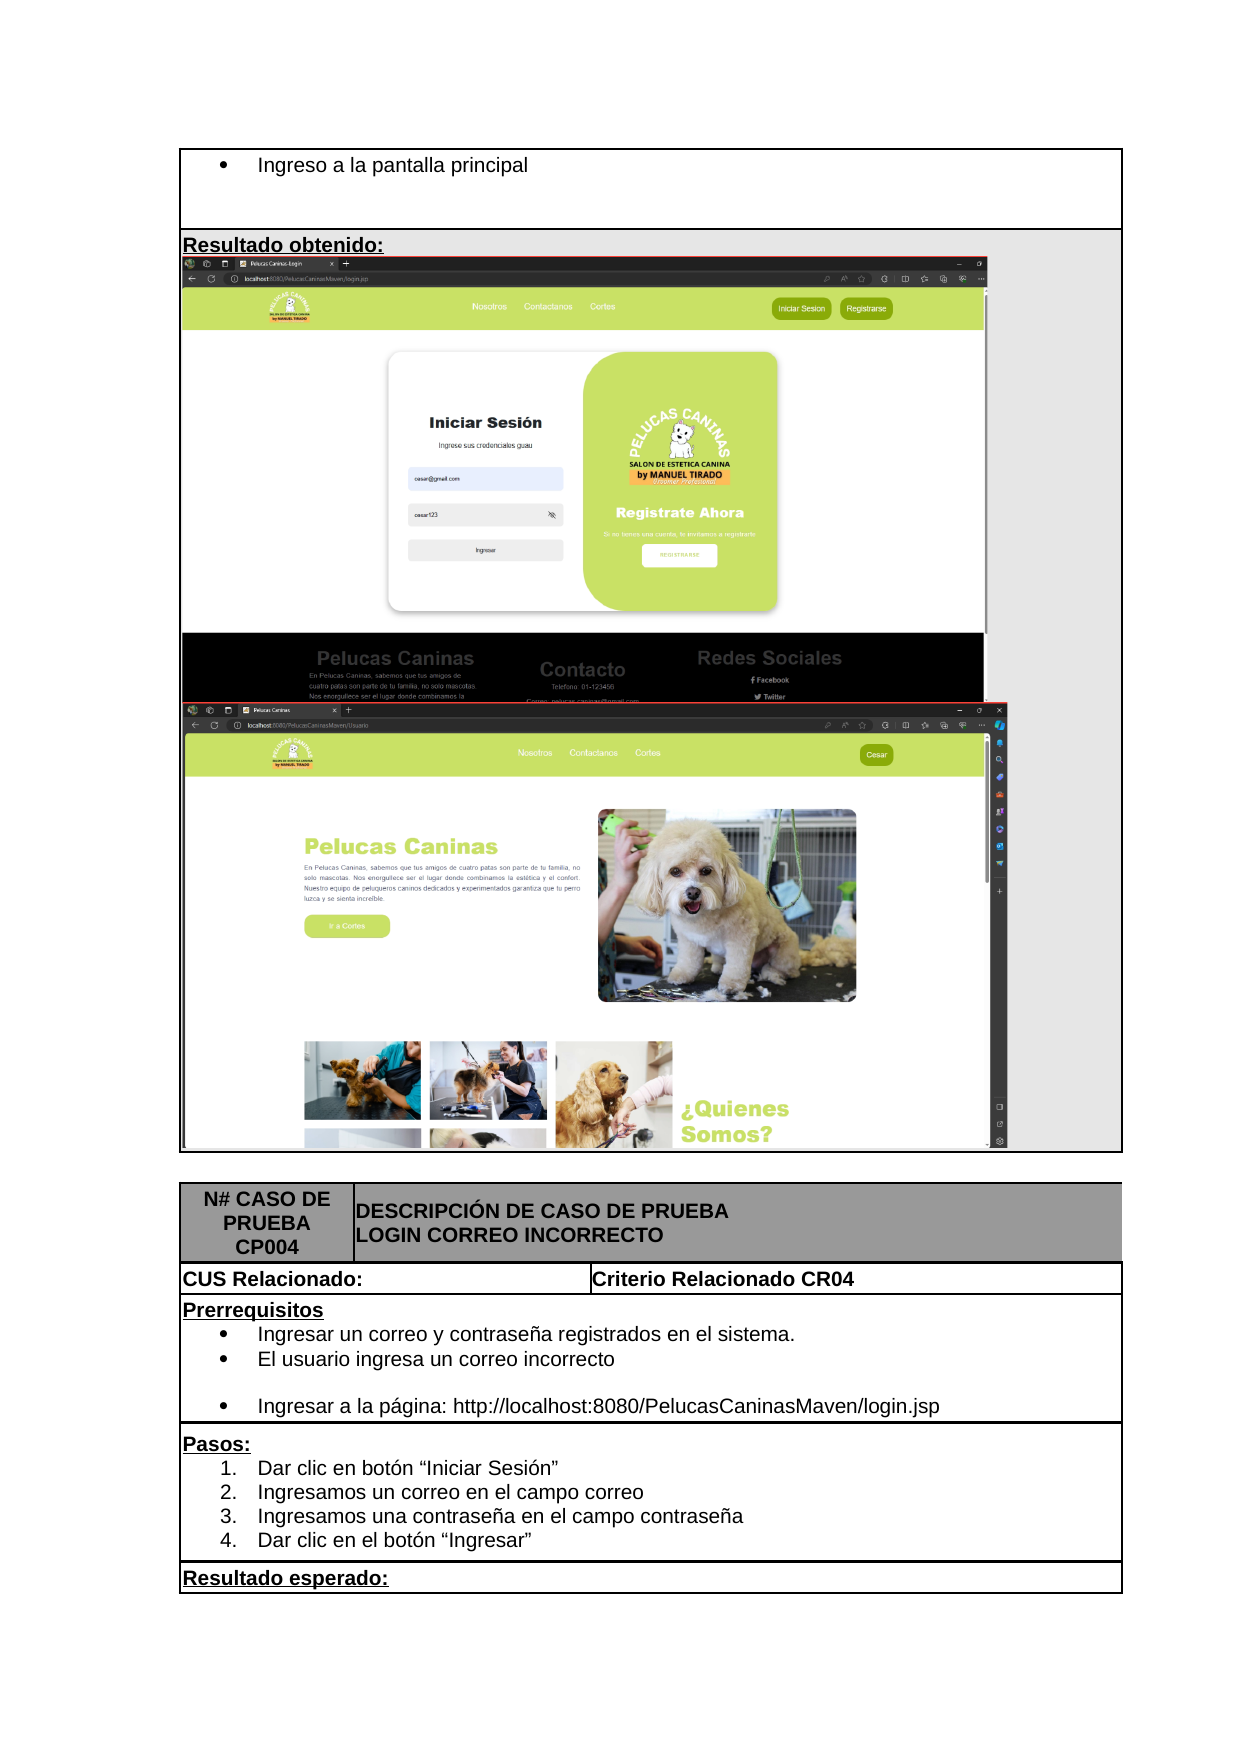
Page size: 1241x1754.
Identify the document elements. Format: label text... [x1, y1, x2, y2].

table_cell Prerrequisitos Ingresar un correo y contraseña registrados en el sistema. El usuario ingresa un correo incorrecto Ingresar a la página: http://localhost:8080/PelucasCaninasMaven/login.jsp [181, 1295, 1121, 1421]
table_header DESCRIPCIÓN DE CASO DE PRUEBA LOGIN CORREO INCORRECTO [355, 1184, 1122, 1261]
table_cell Criterio Relacionado CR04 [592, 1264, 1121, 1293]
table_cell Pasos: Dar clic en botón “Iniciar Sesión” Ingresamos un correo en el campo correo Ingresamos una contraseña en el campo contraseña Dar clic en el botón “Ingresar” [181, 1424, 1121, 1560]
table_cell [181, 150, 1121, 227]
table_cell CUS Relacionado: [181, 1264, 590, 1293]
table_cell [181, 1563, 1121, 1592]
table_header N# CASO DE PRUEBA CP004 [181, 1184, 353, 1261]
table_cell Resultado obtenido: [181, 230, 1121, 1151]
picture [182, 256, 1008, 1148]
